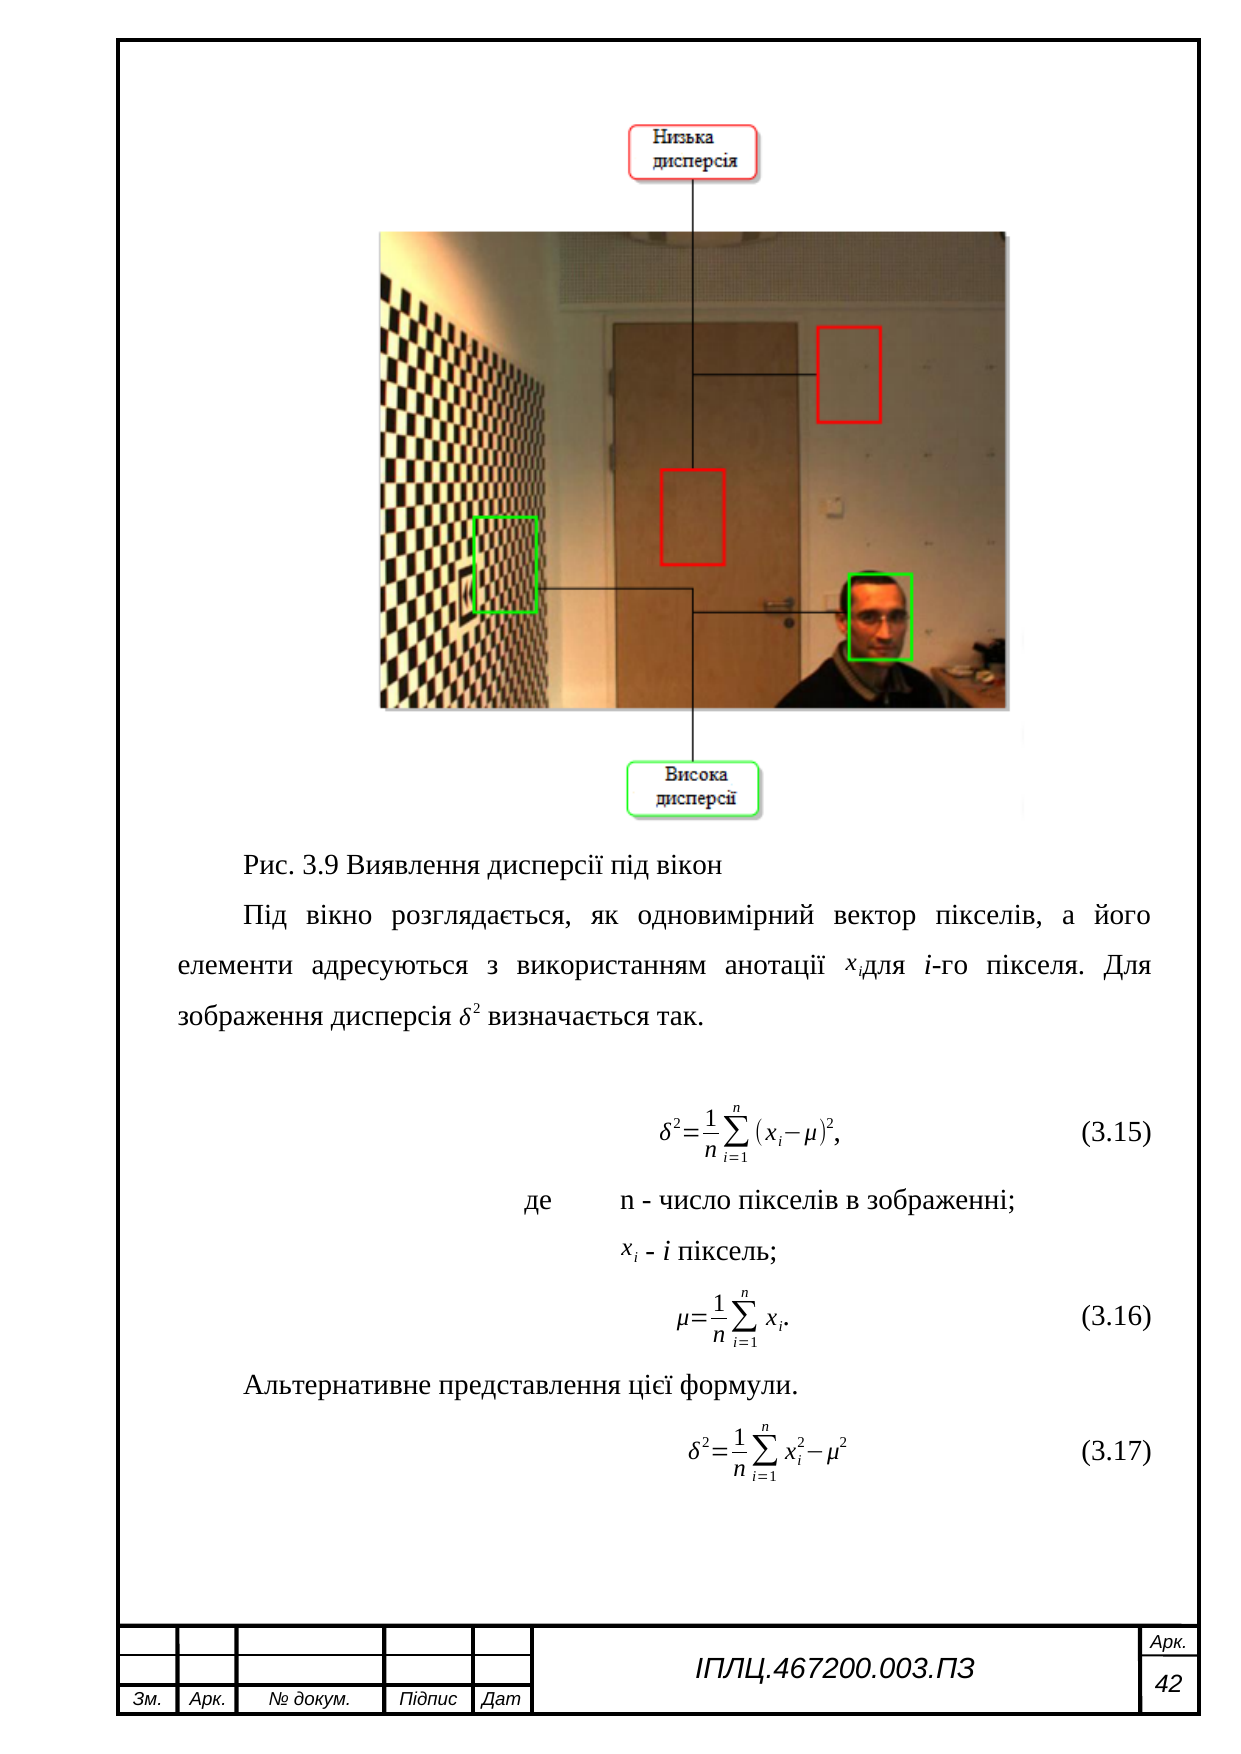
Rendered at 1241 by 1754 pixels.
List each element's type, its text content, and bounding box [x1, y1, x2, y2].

text (3.17) [177, 1417, 1152, 1485]
picture [359, 112, 1035, 833]
text , (3.15) [177, 1098, 1152, 1166]
text де n - число пікселів в зображенні; [177, 1182, 1152, 1216]
text - i піксель; [177, 1233, 1152, 1266]
text Під вікно розглядається, як одновимірний вектор пікселів, а його елементи адресуються з використанням анотації для i-го пікселя. Для зображення дисперсія визначається так. [177, 897, 1152, 1031]
text . (3.16) [177, 1283, 1152, 1350]
text Альтернативне представлення цієї формули. [177, 1367, 1152, 1401]
text Рис. 3.9 Виявлення дисперсії під вікон [177, 847, 1152, 880]
